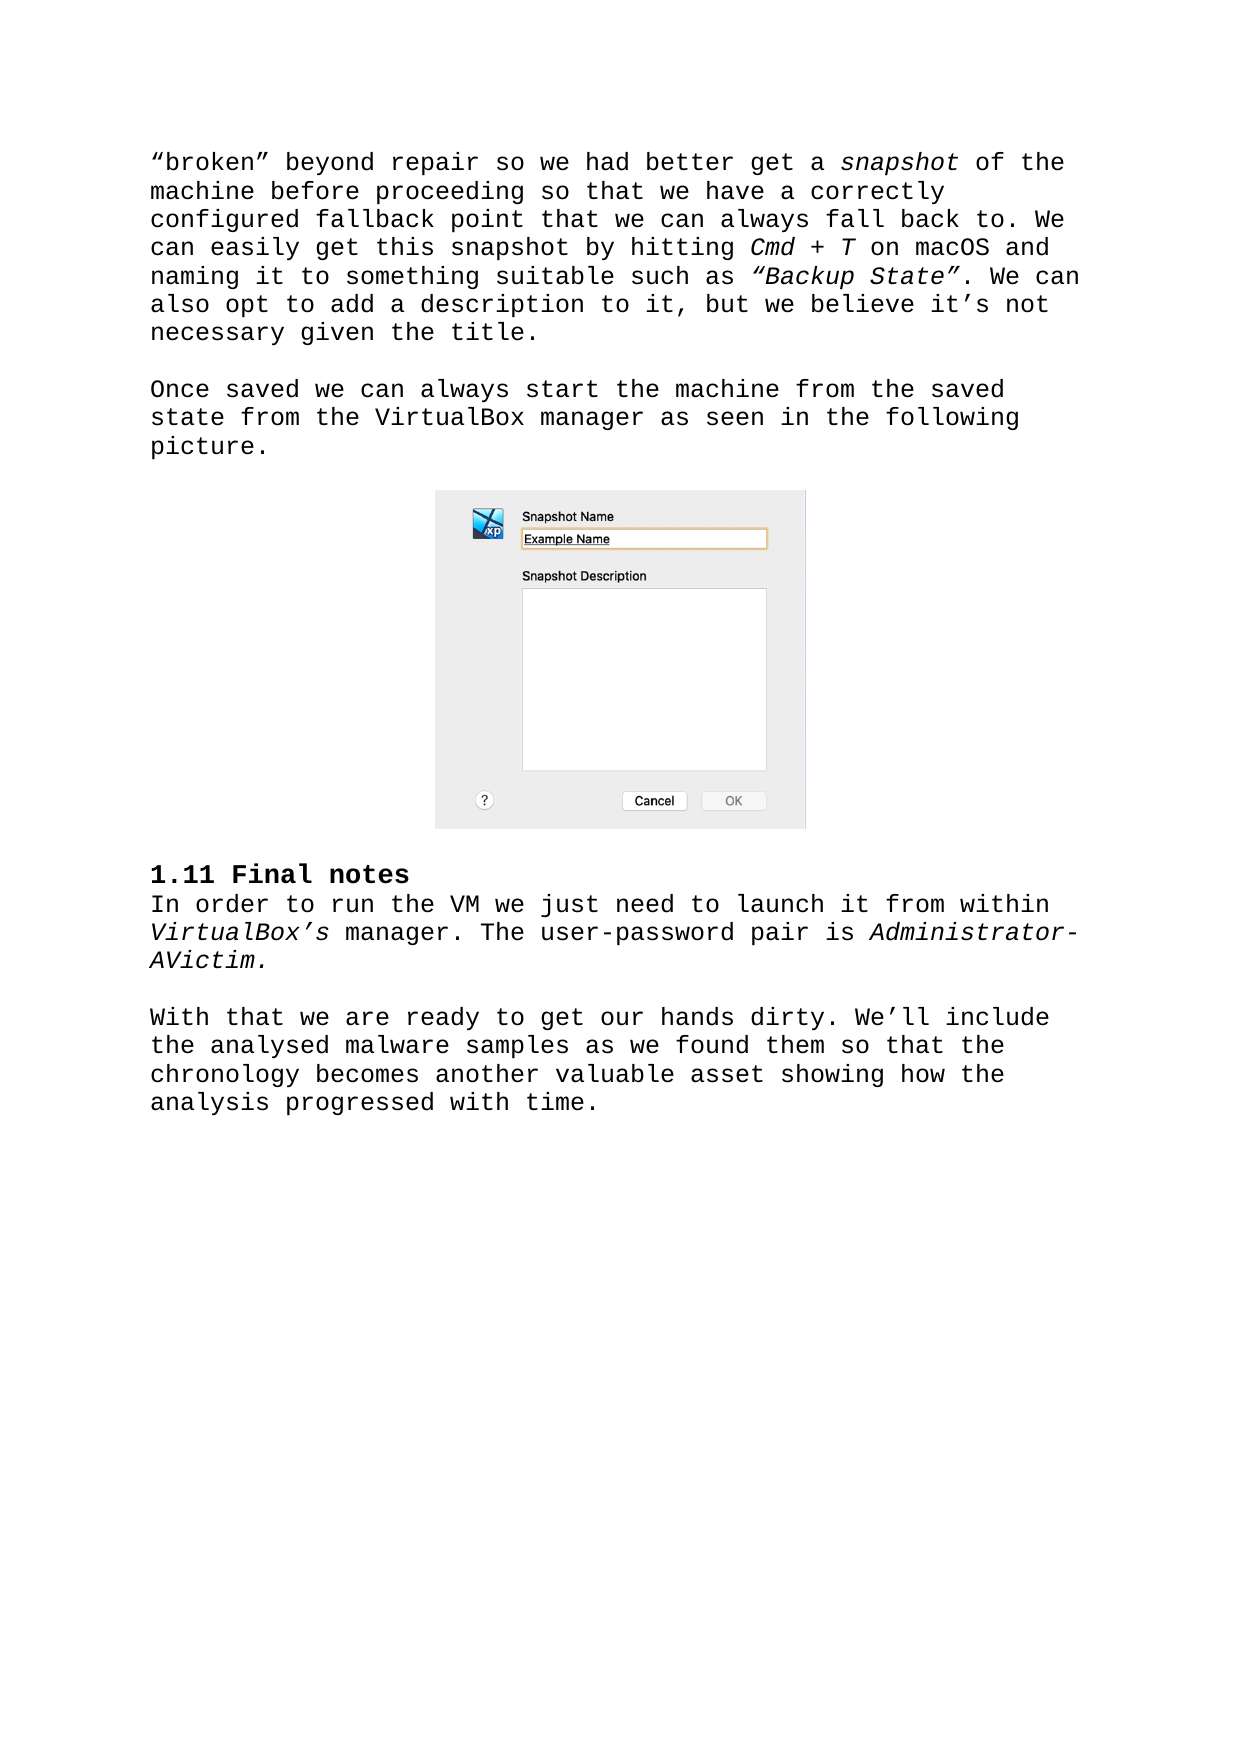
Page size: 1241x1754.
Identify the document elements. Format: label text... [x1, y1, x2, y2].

picture [435, 490, 806, 829]
text Once saved we can always start the machine from the saved state from the VirtualBox manager as seen in the following picture. [150, 377, 1090, 462]
text With that we are ready to get our hands dirty. We’ll include the analysed malware samples as we found them so that the chronology becomes another valuable asset showing how the analysis progressed with time. [150, 1005, 1090, 1118]
subtitle 1.11 Final notes [150, 861, 1090, 891]
text In order to run the VM we just need to launch it from within VirtualBox’s manager. The user-password pair is Administrator-AVictim. [150, 891, 1090, 976]
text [150, 150, 1090, 348]
